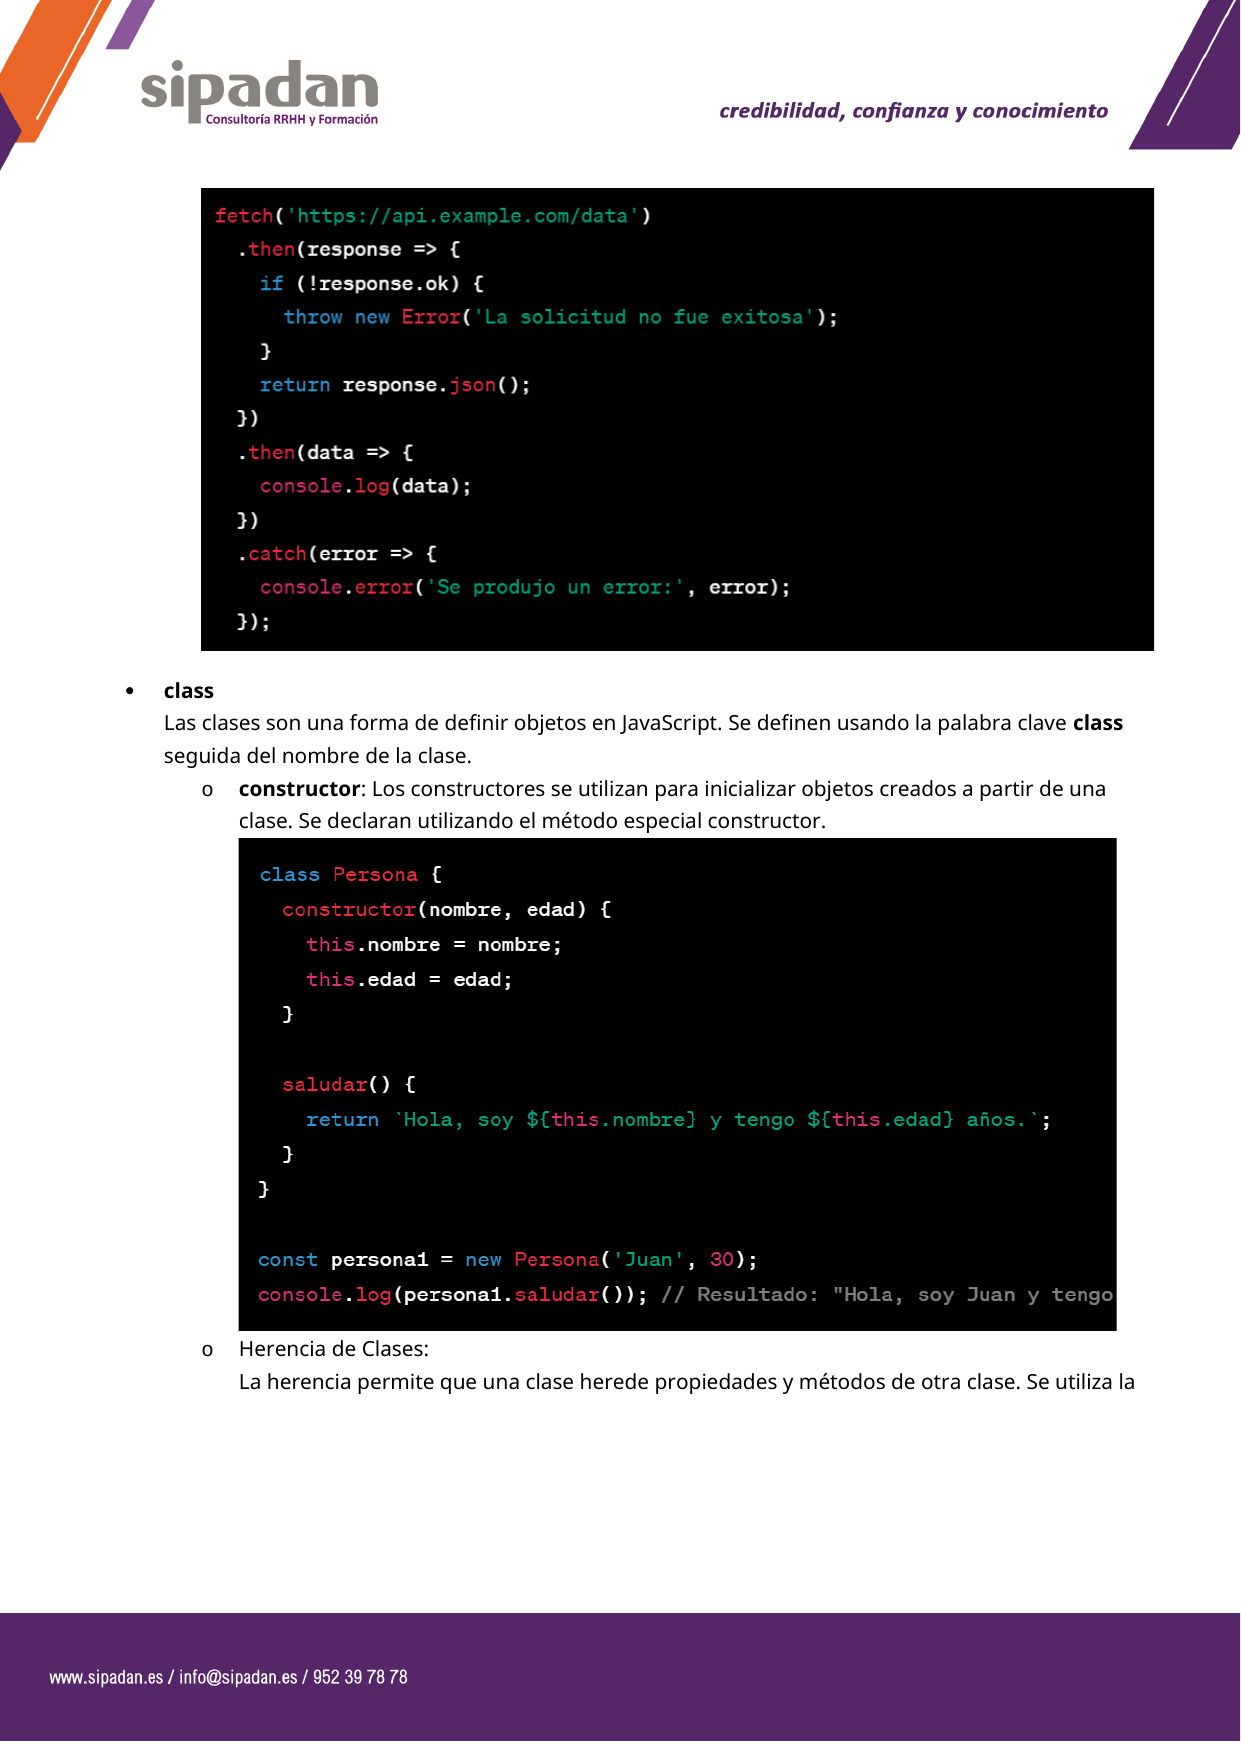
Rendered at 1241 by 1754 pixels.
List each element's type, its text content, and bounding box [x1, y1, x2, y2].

list class Las clases son una forma de definir objetos en JavaScript. Se definen usando la palabra clave class seguida del nombre de la clase. [126, 676, 1137, 769]
picture [0, 0, 1241, 651]
picture [0, 1613, 1241, 1741]
picture [238, 838, 1117, 1331]
